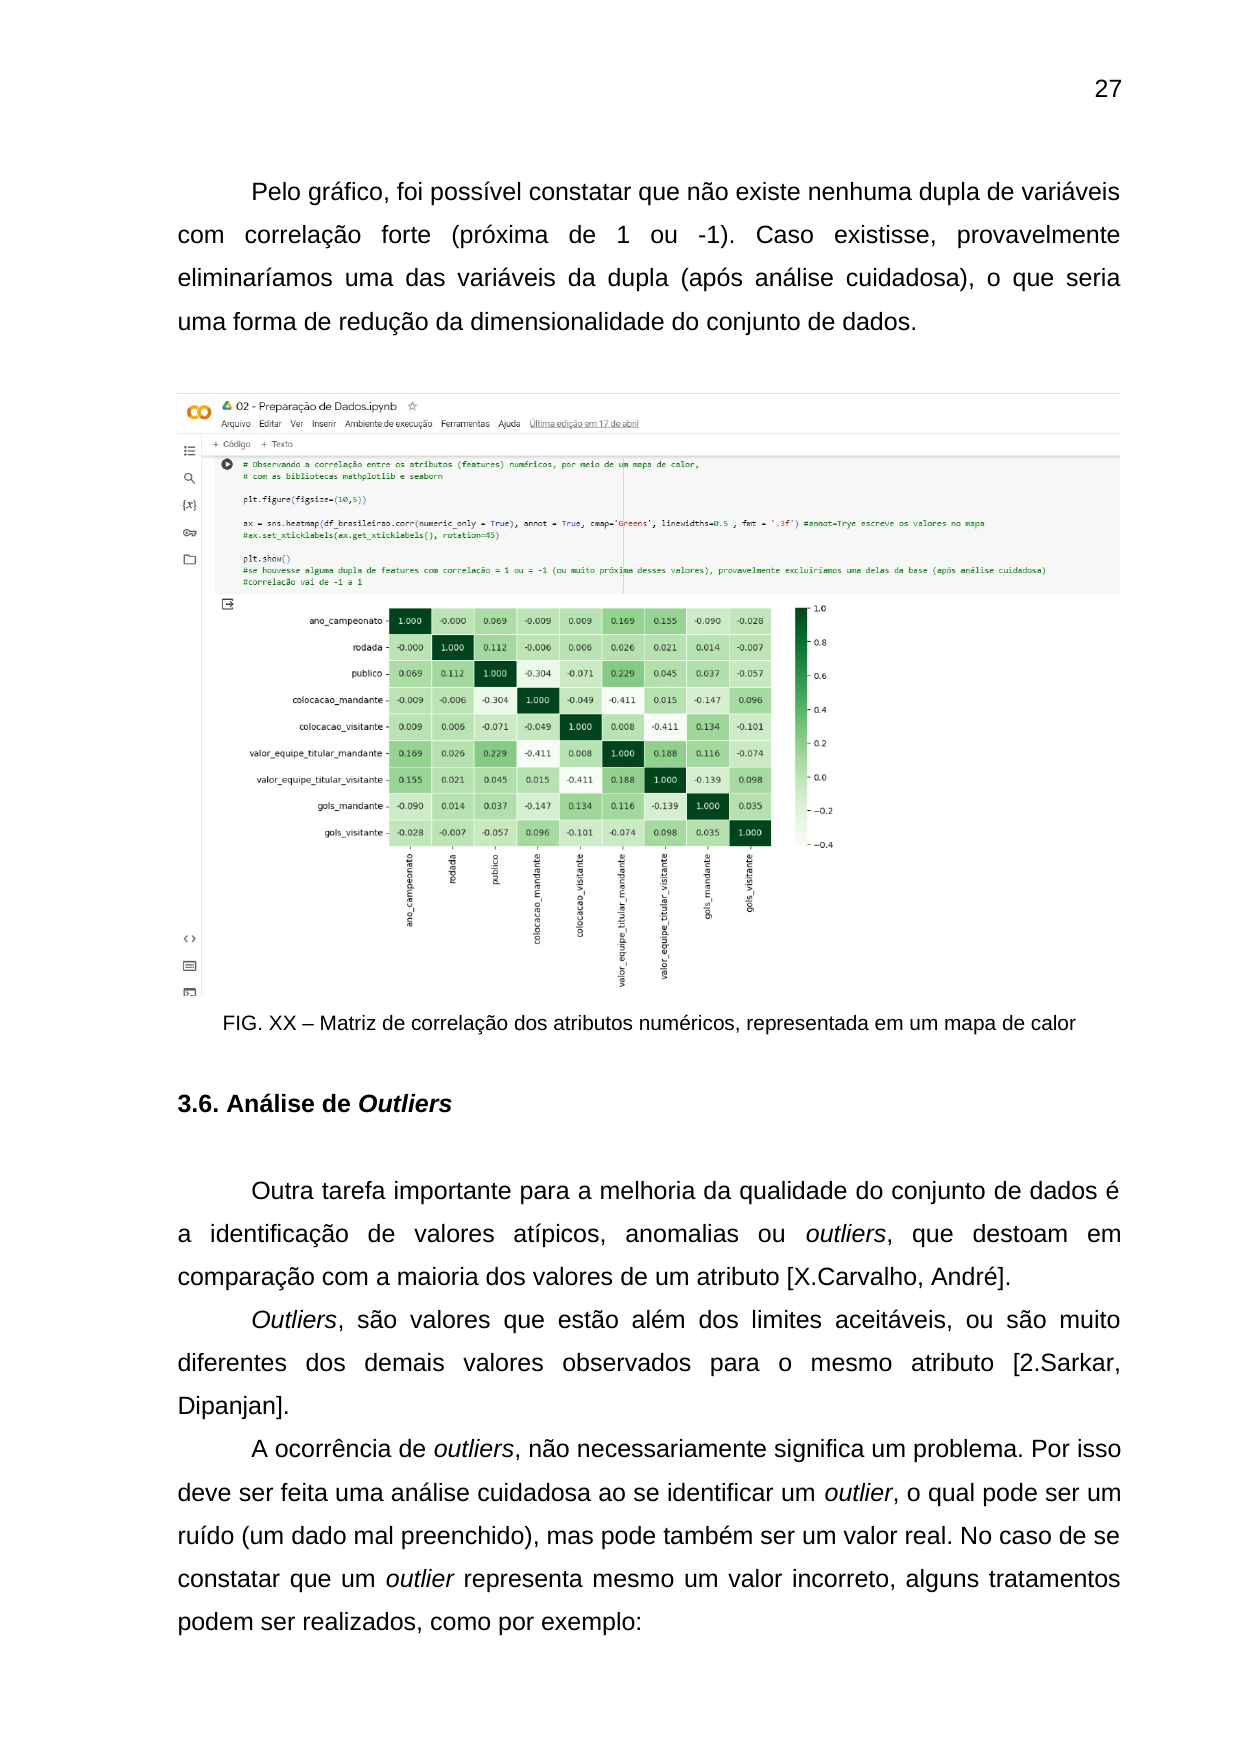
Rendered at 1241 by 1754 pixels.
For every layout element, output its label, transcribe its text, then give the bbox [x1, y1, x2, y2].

text FIG. XX – Matriz de correlação dos atributos numéricos, representada em um mapa de calor [177, 1010, 1122, 1034]
picture [177, 392, 1120, 996]
text Outliers, são valores que estão além dos limites aceitáveis, ou são muito diferentes dos demais valores observados para o mesmo atributo [2.Sarkar, Dipanjan]. [177, 1305, 1122, 1420]
text Outra tarefa importante para a melhoria da qualidade do conjunto de dados é a identificação de valores atípicos, anomalias ou outliers, que destoam em comparação com a maioria dos valores de um atributo [X.Carvalho, André]. [177, 1176, 1122, 1291]
text Pelo gráfico, foi possível constatar que não existe nenhuma dupla de variáveis com correlação forte (próxima de 1 ou -1). Caso existisse, provavelmente eliminaríamos uma das variáveis da dupla (após análise cuidadosa), o que seria uma forma de redução da dimensionalidade do conjunto de dados. [177, 177, 1122, 335]
text A ocorrência de outliers, não necessariamente significa um problema. Por isso deve ser feita uma análise cuidadosa ao se identificar um outlier, o qual pode ser um ruído (um dado mal preenchido), mas pode também ser um valor real. No caso de se constatar que um outlier representa mesmo um valor incorreto, alguns tratamentos podem ser realizados, como por exemplo: [177, 1434, 1122, 1636]
subtitle 3.6. Análise de Outliers [177, 1089, 1122, 1118]
